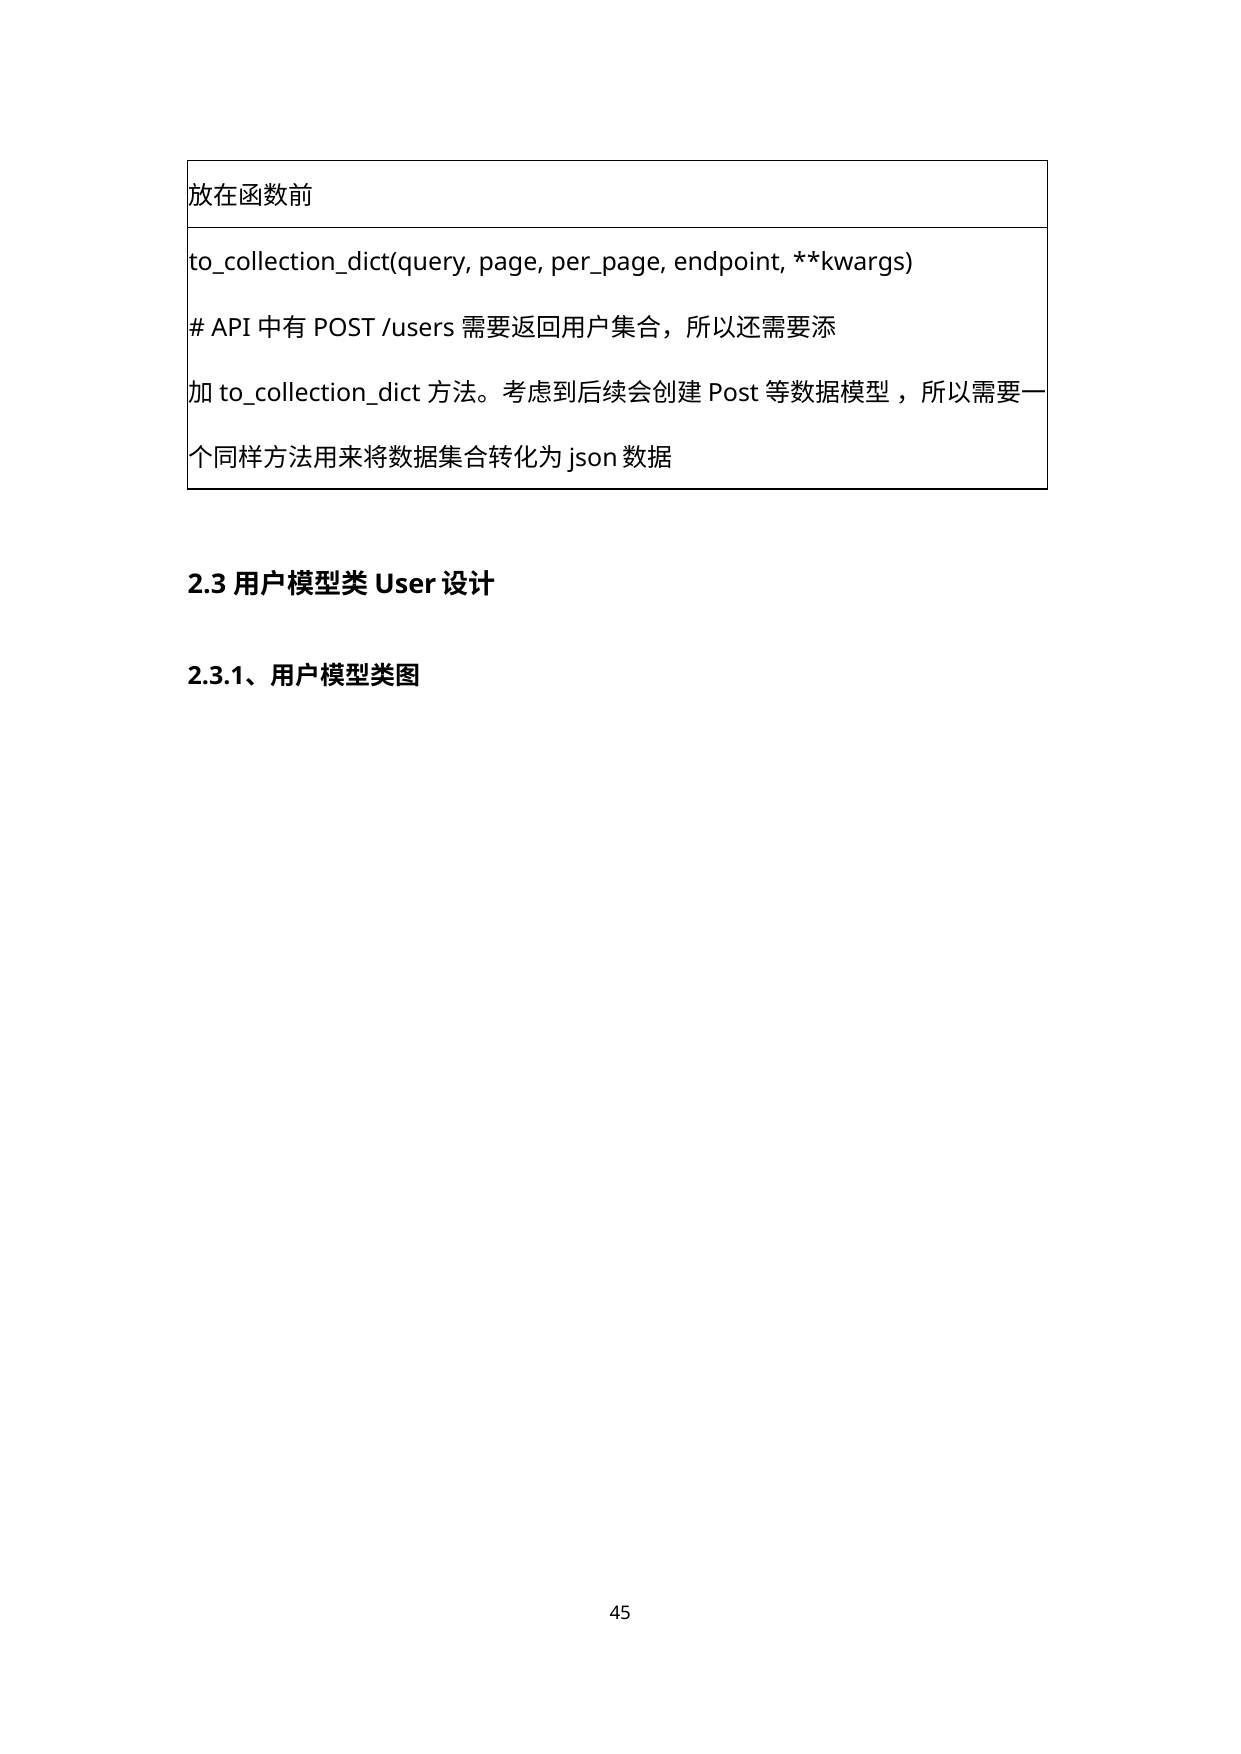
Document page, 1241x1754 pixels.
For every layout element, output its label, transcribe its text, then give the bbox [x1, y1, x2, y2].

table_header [188, 161, 1047, 226]
table_cell to_collection_dict(query, page, per_page, endpoint, **kwargs) # API 中有 POST /users 需要返回用户集合，所以还需要添加 to_collection_dict 方法。考虑到后续会创建 Post 等数据模型 ，所以需要一个同样方法用来将数据集合转化为json数据 [188, 228, 1047, 488]
text 2.3 用户模型类User设计 [187, 549, 1053, 614]
text 2.3.1、用户模型类图 [187, 641, 1053, 706]
